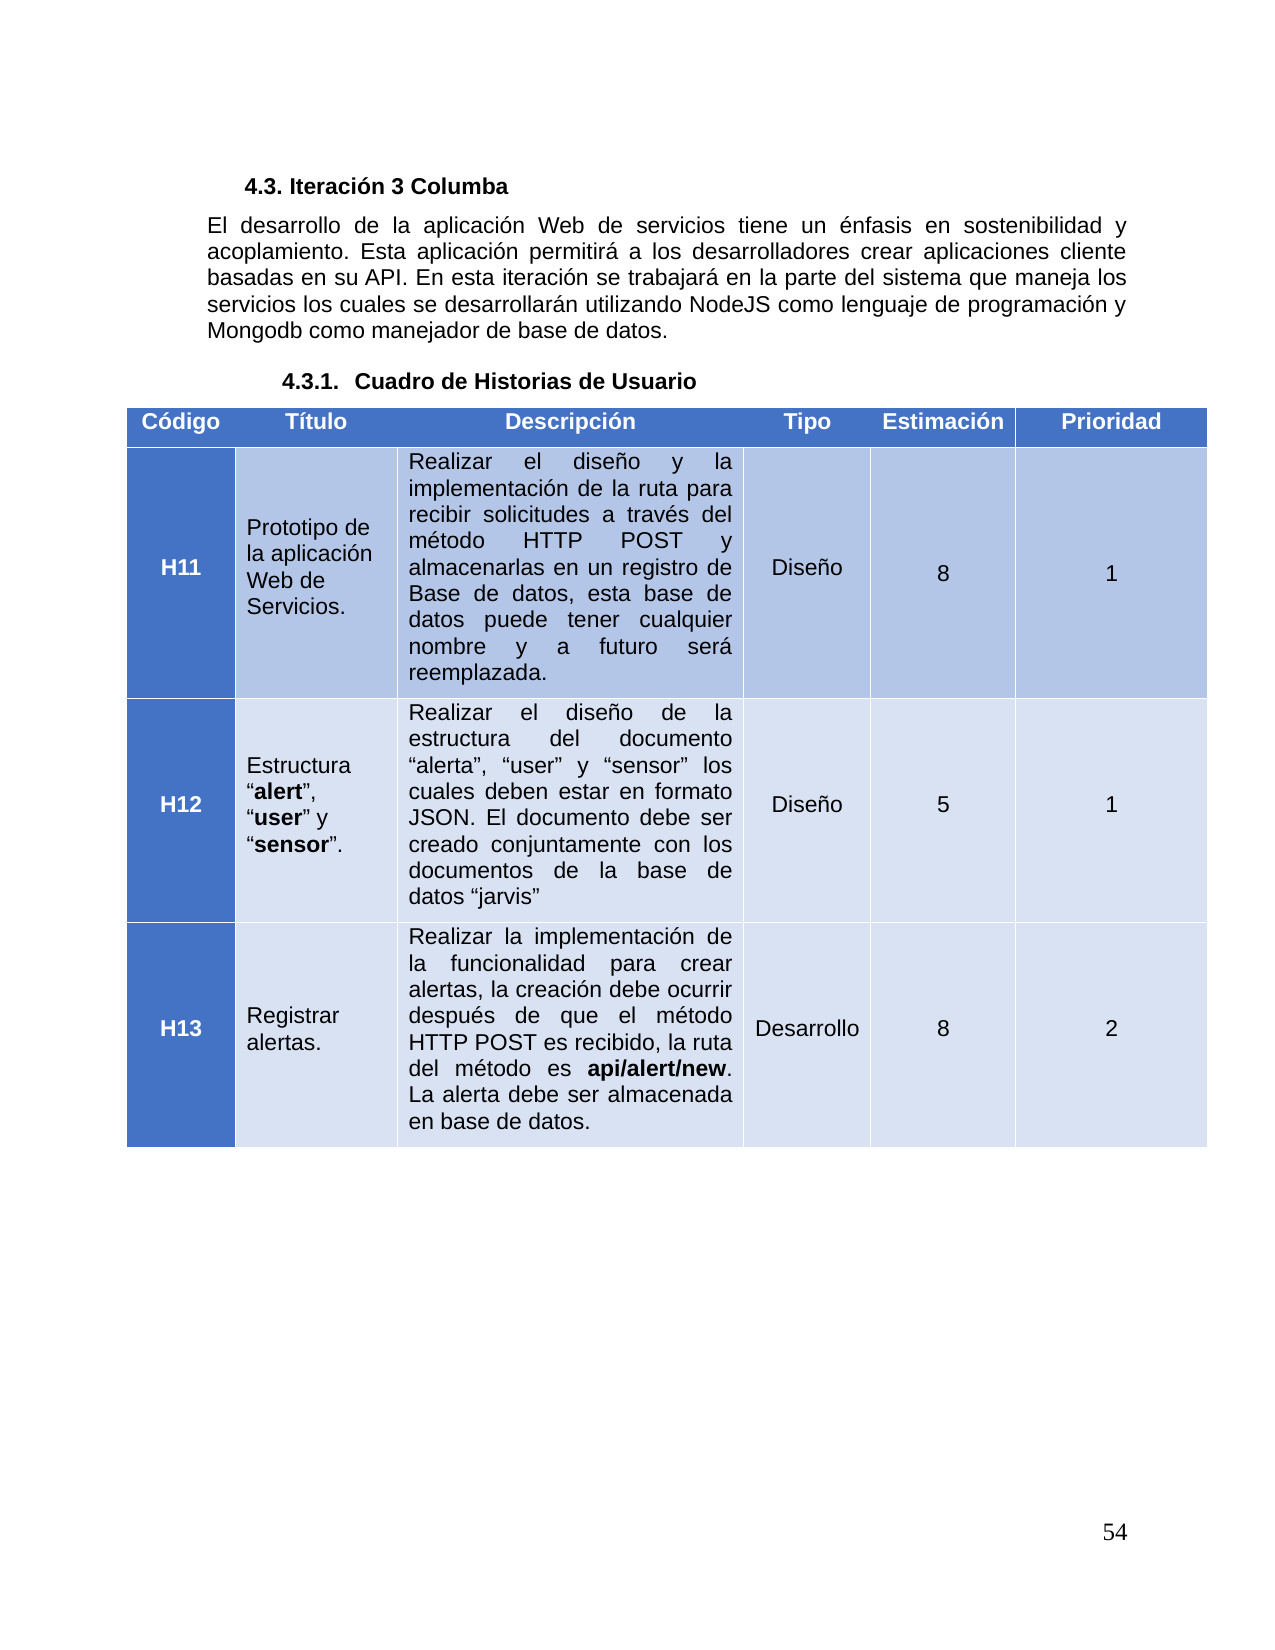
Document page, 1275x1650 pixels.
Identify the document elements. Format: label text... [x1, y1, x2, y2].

table_cell H11 [127, 448, 235, 698]
table_header Código [127, 408, 235, 447]
table_cell Prototipo de la aplicación Web de Servicios. [236, 448, 397, 698]
table_cell 1 [1016, 699, 1207, 922]
table_cell 1 [1016, 448, 1207, 698]
subtitle Cuadro de Historias de Usuario [282, 368, 1127, 395]
table_cell Diseño [744, 699, 870, 922]
table_cell Realizar el diseño y la implementación de la ruta para recibir solicitudes a través del método HTTP POST y almacenarlas en un registro de Base de datos, esta base de datos puede tener cualquier nombre y a futuro será reemplazada. [398, 448, 743, 698]
table_cell 8 [871, 923, 1015, 1147]
table_cell 5 [871, 699, 1015, 922]
table_cell 8 [871, 448, 1015, 698]
text El desarrollo de la aplicación Web de servicios tiene un énfasis en sostenibilidad y acoplamiento. Esta aplicación permitirá a los desarrolladores crear aplicaciones cliente basadas en su API. En esta iteración se trabajará en la parte del sistema que maneja los servicios los cuales se desarrollarán utilizando NodeJS como lenguaje de programación y Mongodb como manejador de base de datos. [207, 212, 1127, 343]
table_cell 2 [1016, 923, 1207, 1147]
table_cell Realizar el diseño de la estructura del documento “alerta”, “user” y “sensor” los cuales deben estar en formato JSON. El documento debe ser creado conjuntamente con los documentos de la base de datos “jarvis” [398, 699, 743, 922]
table_cell H13 [127, 923, 235, 1147]
table_cell Desarrollo [744, 923, 870, 1147]
table_header Título [235, 408, 397, 447]
subtitle Iteración 3 Columba [244, 173, 1127, 199]
table_header Descripción [397, 408, 744, 447]
table_cell Realizar la implementación de la funcionalidad para crear alertas, la creación debe ocurrir después de que el método HTTP POST es recibido, la ruta del método es api/alert/new. La alerta debe ser almacenada en base de datos. [398, 923, 743, 1147]
table_header Prioridad [1016, 408, 1207, 447]
table_cell Estructura “alert”, “user” y “sensor”. [236, 699, 397, 922]
table_header Tipo [744, 408, 871, 447]
table_cell Diseño [744, 448, 870, 698]
table_header Estimación [871, 408, 1015, 447]
table_cell Registrar alertas. [236, 923, 397, 1147]
table_cell H12 [127, 699, 235, 922]
